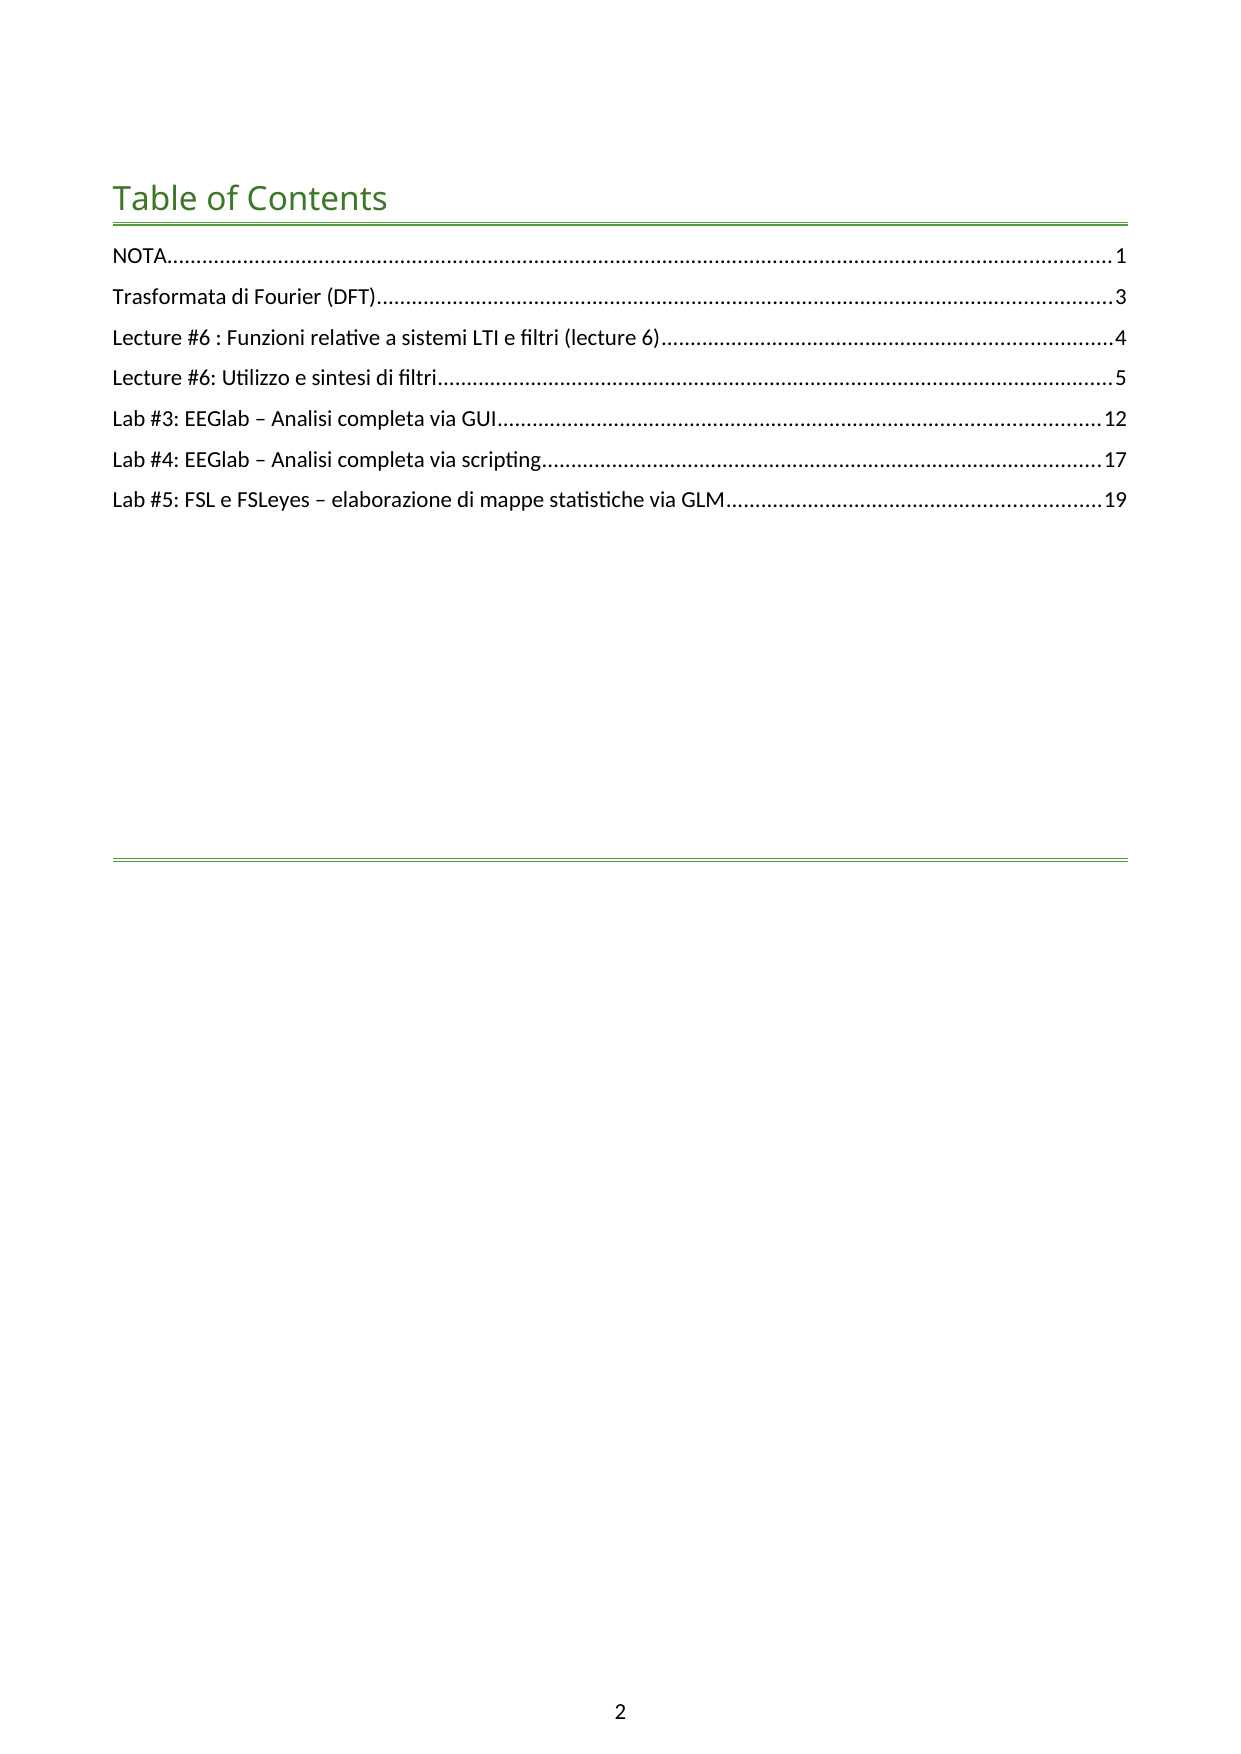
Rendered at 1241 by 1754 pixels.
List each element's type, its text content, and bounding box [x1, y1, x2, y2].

text Trasformata di Fourier (DFT) 3 [112, 282, 1128, 310]
text Lecture #6: Utilizzo e sintesi di filtri 5 [112, 363, 1128, 392]
text Lab #4: EEGlab – Analisi completa via scripting 17 [112, 445, 1128, 473]
text Lab #3: EEGlab – Analisi completa via GUI 12 [112, 404, 1128, 432]
text Lecture #6 : Funzioni relative a sistemi LTI e filtri (lecture 6) 4 [112, 323, 1128, 351]
text NOTA 1 [112, 242, 1128, 270]
text Lab #5: FSL e FSLeyes – elaborazione di mappe statistiche via GLM 19 [112, 485, 1128, 513]
